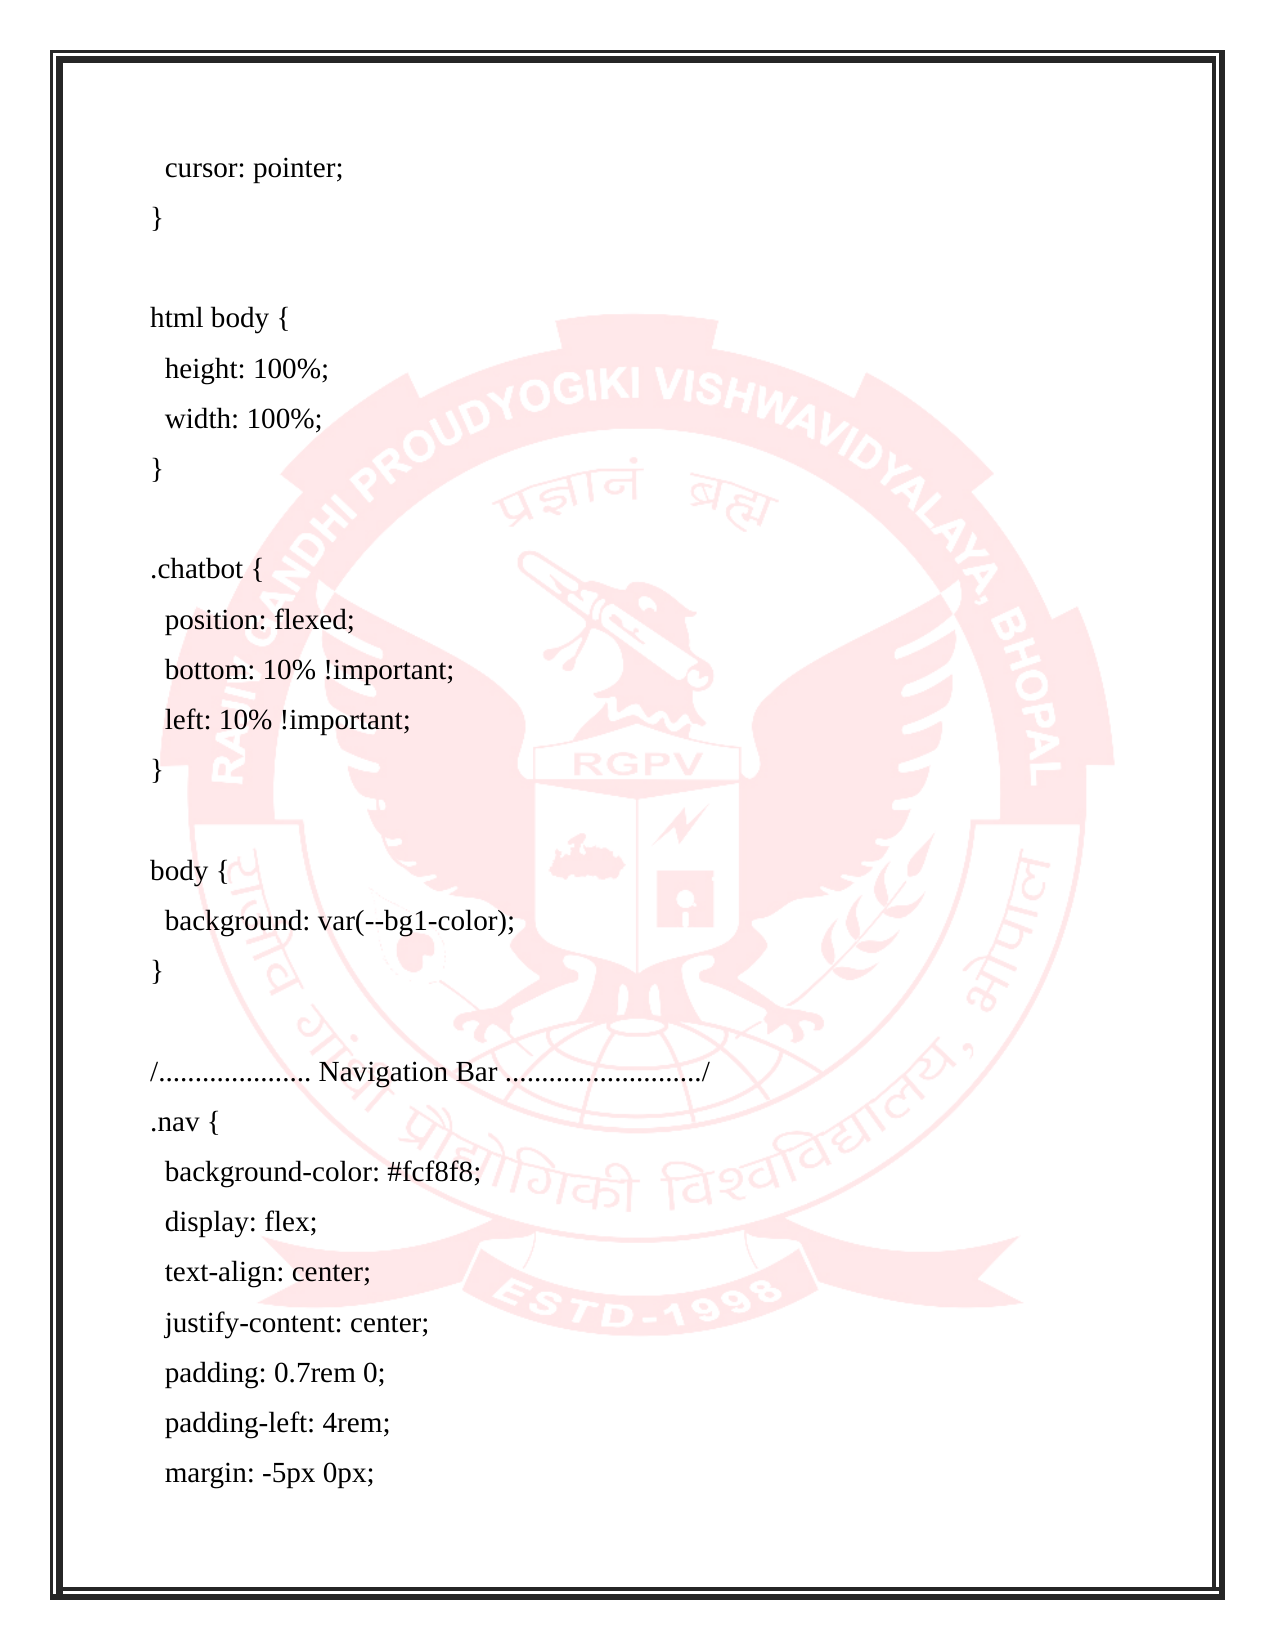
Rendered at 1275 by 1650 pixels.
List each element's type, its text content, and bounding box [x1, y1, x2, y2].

text background: var(--bg1-color); [150, 903, 1125, 937]
text body { [150, 853, 1125, 886]
text display: flex; [150, 1204, 1125, 1238]
text bottom: 10% !important; [150, 652, 1125, 686]
text padding: 0.7rem 0; [150, 1355, 1125, 1388]
text /..................... Navigation Bar .........................../ [150, 1054, 1125, 1087]
text .nav { [150, 1104, 1125, 1137]
text position: flexed; [150, 602, 1125, 635]
text } [150, 200, 1125, 234]
text justify-content: center; [150, 1305, 1125, 1338]
text height: 100%; [150, 351, 1125, 384]
text margin: -5px 0px; [150, 1455, 1125, 1489]
text .chatbot { [150, 552, 1125, 585]
text left: 10% !important; [150, 702, 1125, 736]
text background-color: #fcf8f8; [150, 1154, 1125, 1188]
text padding-left: 4rem; [150, 1405, 1125, 1439]
text } [150, 953, 1125, 987]
text } [150, 752, 1125, 786]
text width: 100%; [150, 401, 1125, 434]
text } [150, 451, 1125, 485]
text html body { [150, 301, 1125, 334]
text cursor: pointer; [150, 150, 1125, 183]
text text-align: center; [150, 1254, 1125, 1288]
